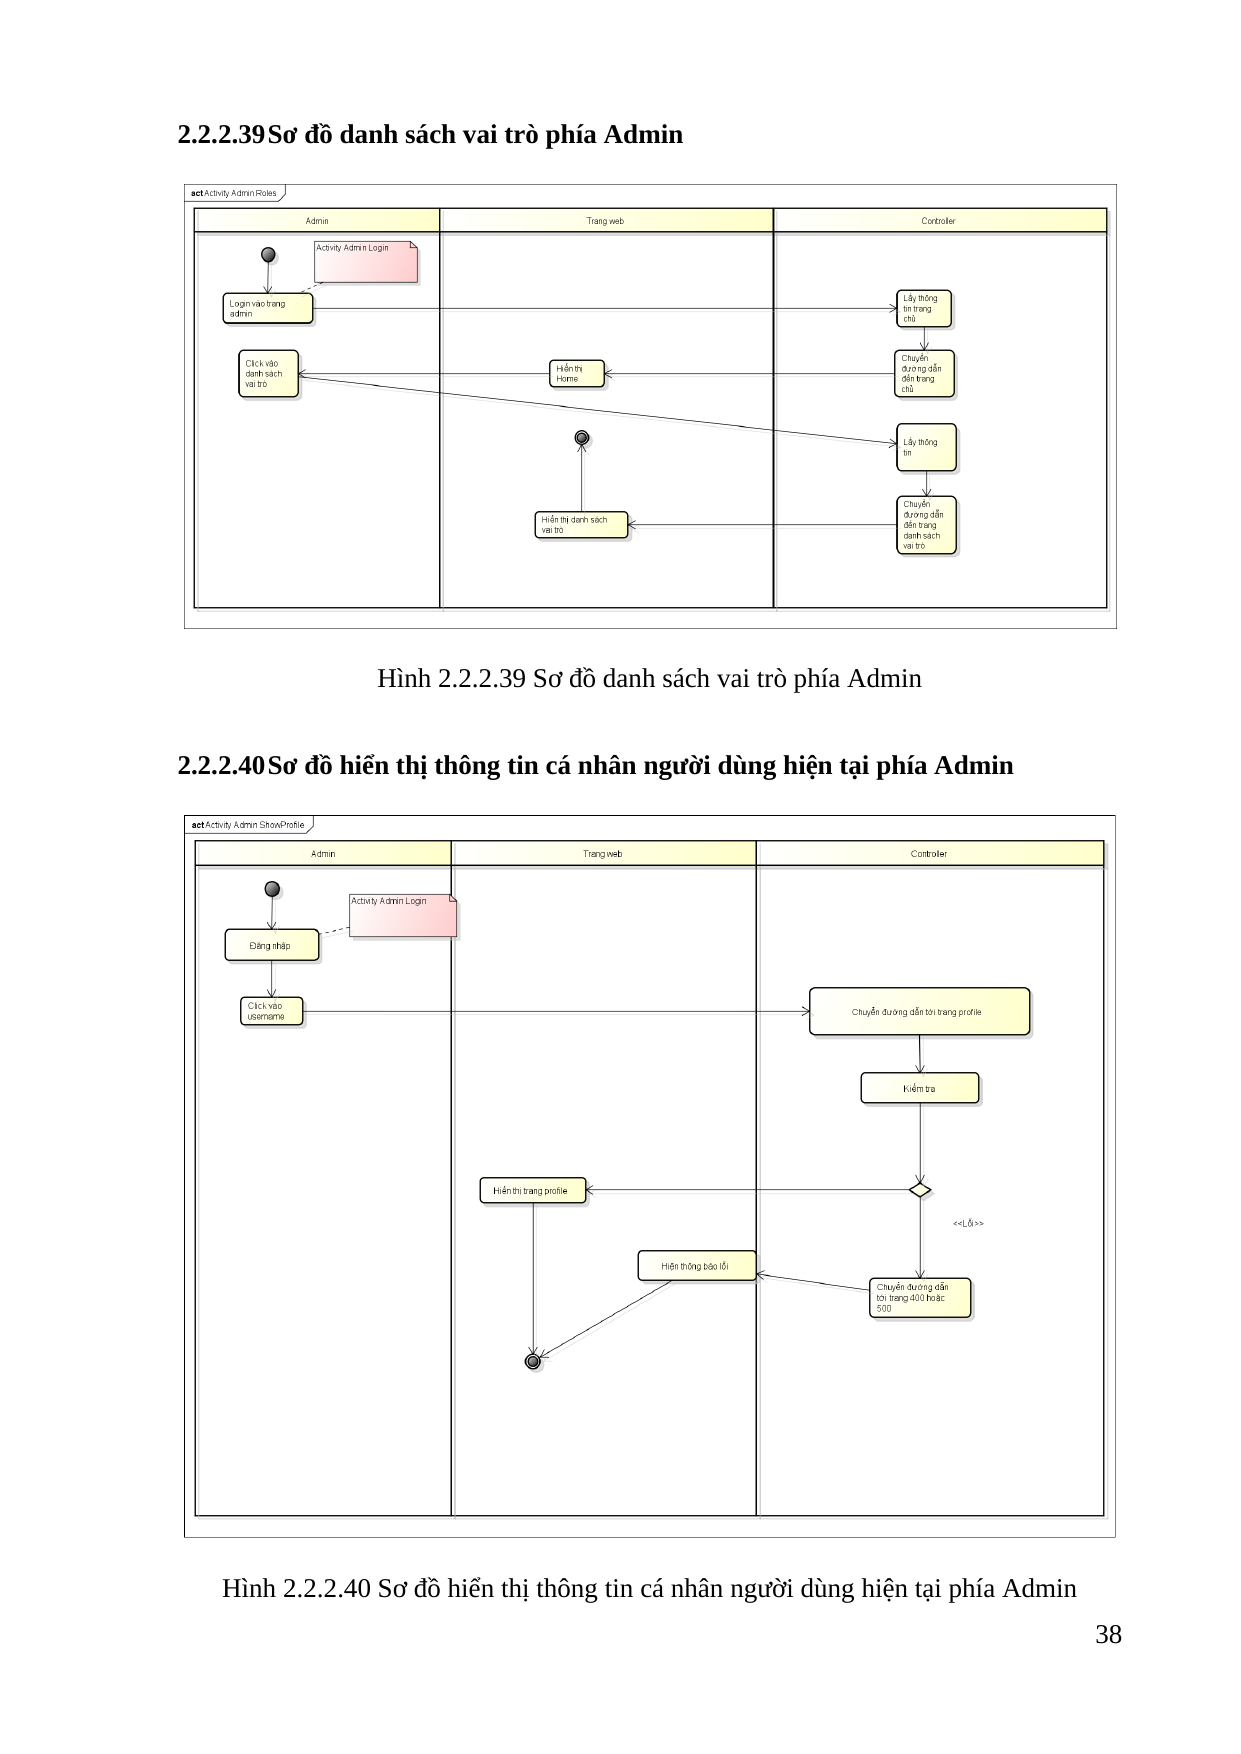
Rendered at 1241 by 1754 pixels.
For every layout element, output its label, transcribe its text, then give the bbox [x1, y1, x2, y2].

picture [177, 177, 1123, 635]
picture [177, 808, 1121, 1544]
subtitle Sơ đồ hiển thị thông tin cá nhân người dùng hiện tại phía Admin [177, 749, 1122, 781]
subtitle Sơ đồ danh sách vai trò phía Admin [177, 118, 1122, 149]
